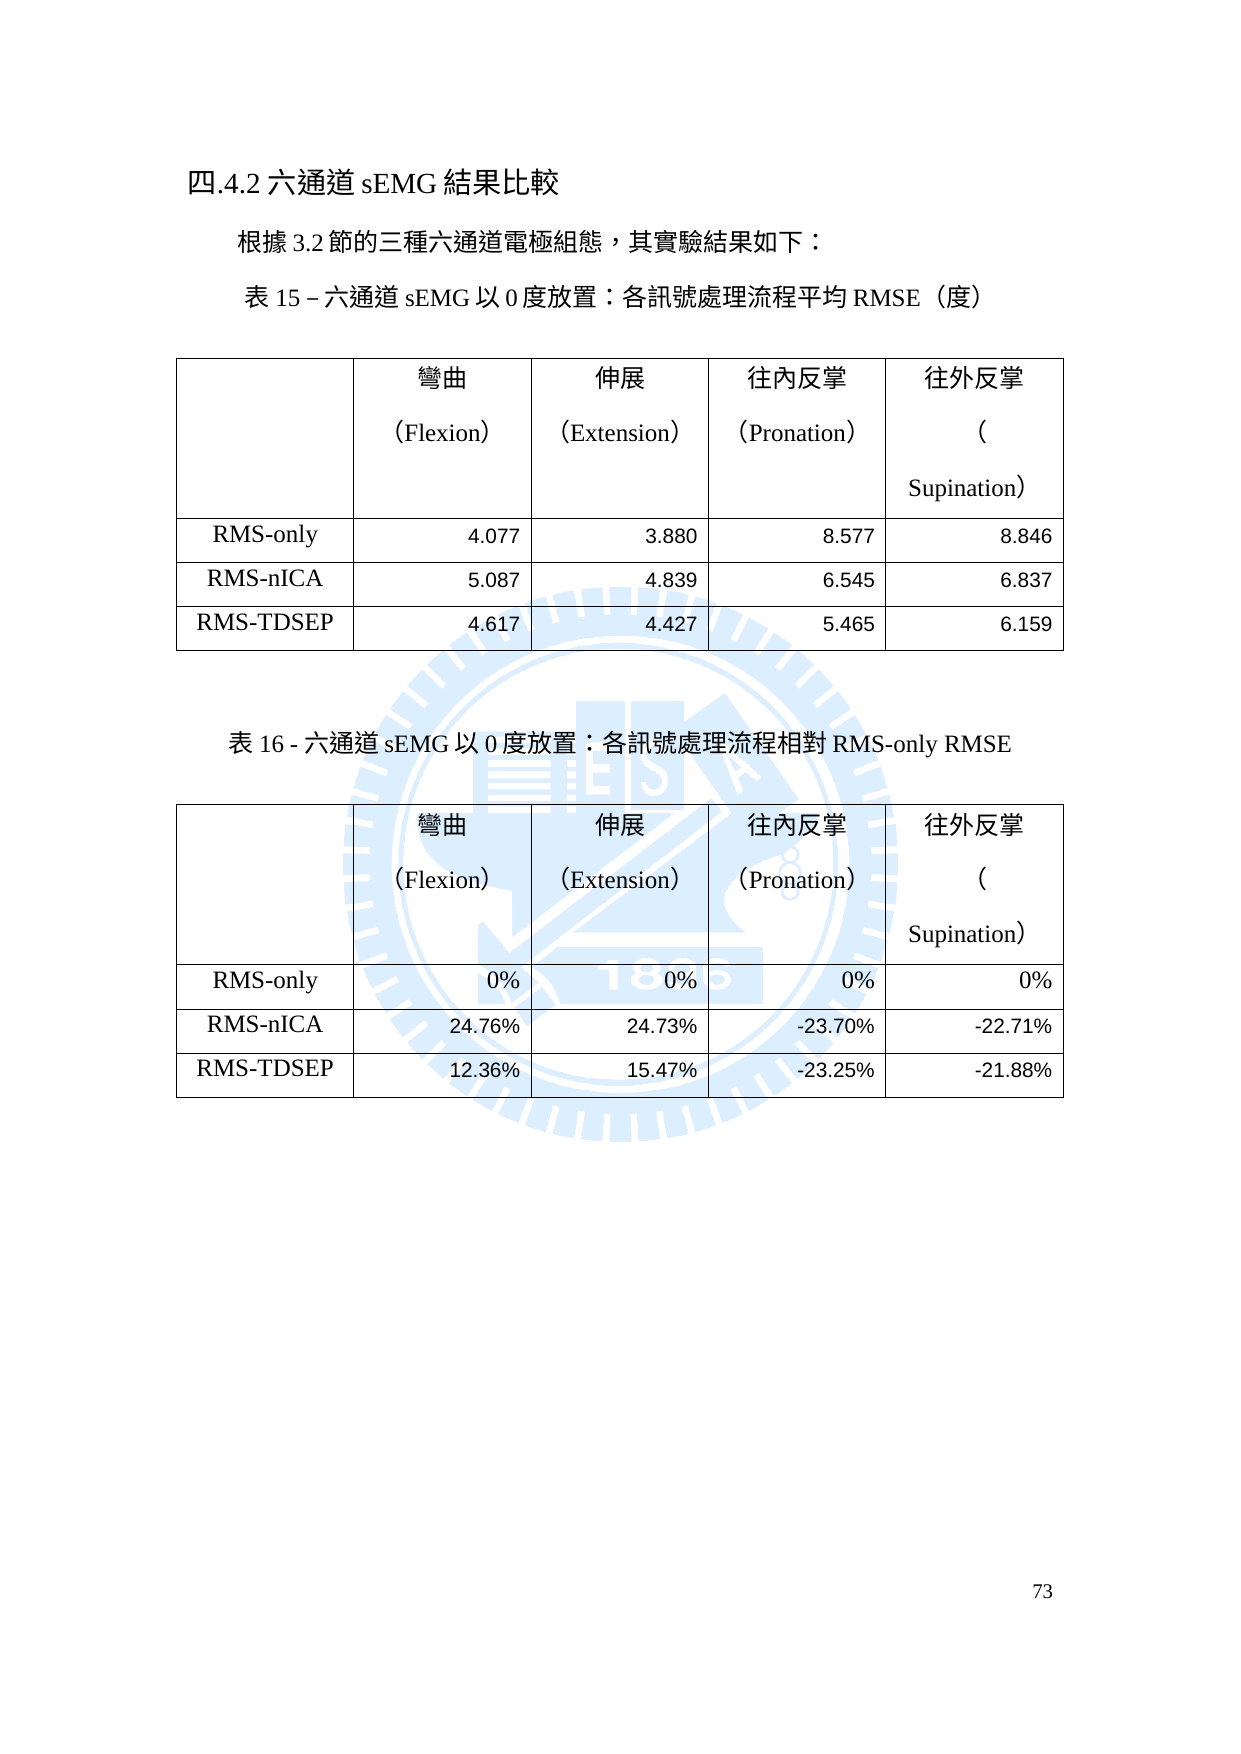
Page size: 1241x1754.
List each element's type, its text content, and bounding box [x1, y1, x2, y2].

table_cell 3.880 [532, 519, 708, 562]
table_header 伸展 （Extension） [532, 359, 708, 518]
table_cell 24.73% [532, 1010, 708, 1052]
text 表 15 – 六通道sEMG以0度放置：各訊號處理流程平均RMSE（度） [187, 277, 1053, 313]
table_cell 6.837 [886, 563, 1063, 606]
table_cell 5.087 [354, 563, 531, 606]
table_header [177, 805, 353, 964]
table_header 往內反掌 （Pronation） [709, 359, 885, 518]
table_cell 8.846 [886, 519, 1063, 562]
table_cell 24.76% [354, 1010, 531, 1052]
text 根據3.2節的三種六通道電極組態，其實驗結果如下： [187, 223, 1053, 259]
table_cell 4.617 [354, 607, 531, 650]
table_cell -22.71% [886, 1010, 1063, 1052]
table_cell RMS-TDSEP [177, 1054, 353, 1097]
table_cell 0% [354, 965, 531, 1008]
table_header 伸展 （Extension） [532, 805, 708, 964]
table_cell -23.25% [709, 1054, 885, 1097]
table_cell 8.577 [709, 519, 885, 562]
table_cell RMS-nICA [177, 563, 353, 606]
table_cell 6.159 [886, 607, 1063, 650]
table_cell 12.36% [354, 1054, 531, 1097]
table_cell -21.88% [886, 1054, 1063, 1097]
table_header 彎曲 （Flexion） [354, 359, 531, 518]
table_cell 0% [886, 965, 1063, 1008]
table_cell RMS-nICA [177, 1010, 353, 1052]
table_header 往外反掌 （Supination） [886, 359, 1063, 518]
table_cell RMS-only [177, 965, 353, 1008]
table_header 彎曲 （Flexion） [354, 805, 531, 964]
table_header 往外反掌 （Supination） [886, 805, 1063, 964]
table_cell 4.839 [532, 563, 708, 606]
text 表 16 - 六通道sEMG以0度放置：各訊號處理流程相對RMS-only RMSE [187, 724, 1053, 760]
table_cell 0% [709, 965, 885, 1008]
table_cell RMS-only [177, 519, 353, 562]
table_cell 5.465 [709, 607, 885, 650]
table_cell -23.70% [709, 1010, 885, 1052]
table_cell 15.47% [532, 1054, 708, 1097]
table_cell 4.077 [354, 519, 531, 562]
table_cell 4.427 [532, 607, 708, 650]
table_cell 0% [532, 965, 708, 1008]
table_header 往內反掌 （Pronation） [709, 805, 885, 964]
table_cell 6.545 [709, 563, 885, 606]
subtitle 六通道sEMG結果比較 [187, 159, 1053, 202]
table_header [177, 359, 353, 518]
table_cell RMS-TDSEP [177, 607, 353, 650]
